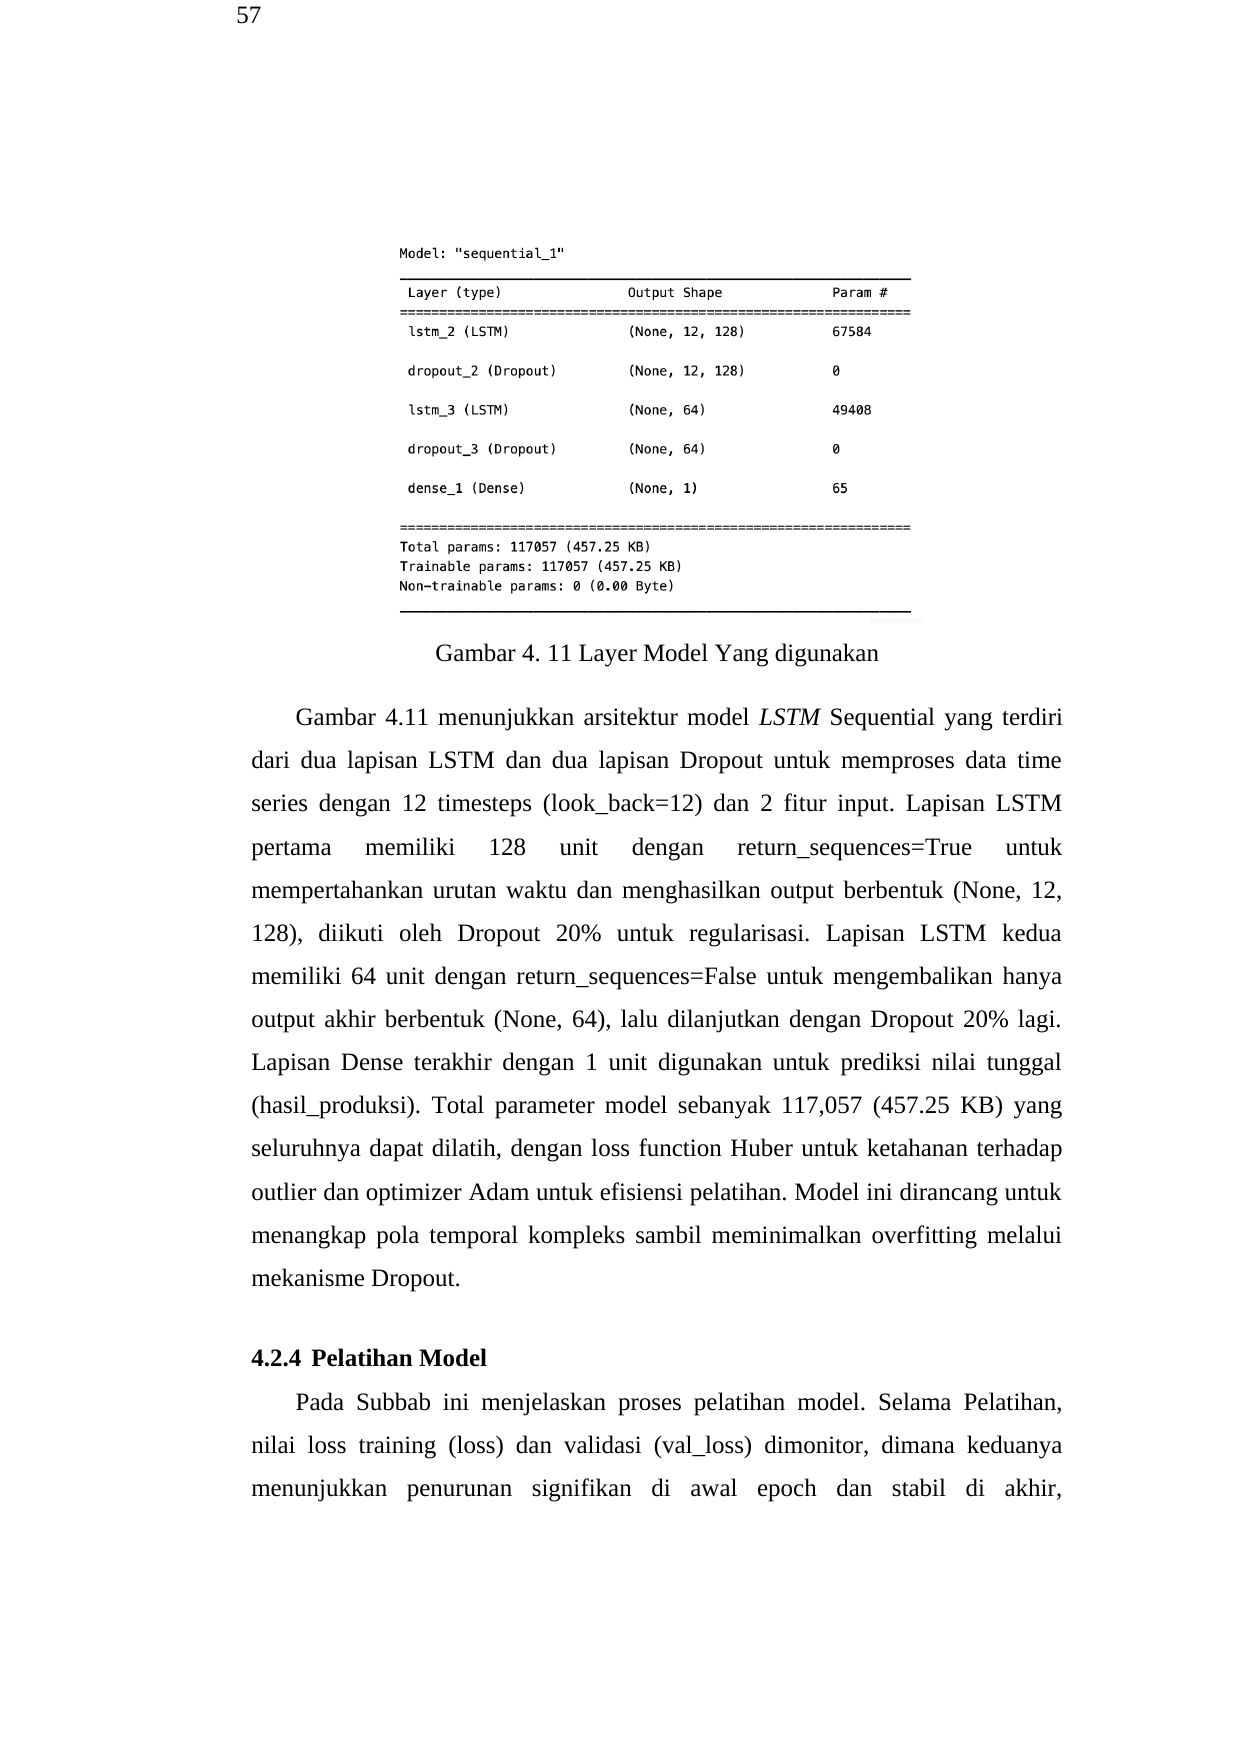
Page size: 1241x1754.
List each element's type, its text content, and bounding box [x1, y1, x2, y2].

text Gambar 4. 11 Layer Model Yang digunakan [251, 638, 1063, 667]
list Pelatihan Model [251, 1343, 1063, 1372]
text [251, 1387, 1063, 1502]
picture [391, 236, 923, 624]
text Gambar 4.11 menunjukkan arsitektur model LSTM Sequential yang terdiri dari dua lapisan LSTM dan dua lapisan Dropout untuk memproses data time series dengan 12 timesteps (look_back=12) dan 2 fitur input. Lapisan LSTM pertama memiliki 128 unit dengan return_sequences=True untuk mempertahankan urutan waktu dan menghasilkan output berbentuk (None, 12, 128), diikuti oleh Dropout 20% untuk regularisasi. Lapisan LSTM kedua memiliki 64 unit dengan return_sequences=False untuk mengembalikan hanya output akhir berbentuk (None, 64), lalu dilanjutkan dengan Dropout 20% lagi. Lapisan Dense terakhir dengan 1 unit digunakan untuk prediksi nilai tunggal (hasil_produksi). Total parameter model sebanyak 117,057 (457.25 KB) yang seluruhnya dapat dilatih, dengan loss function Huber untuk ketahanan terhadap outlier dan optimizer Adam untuk efisiensi pelatihan. Model ini dirancang untuk menangkap pola temporal kompleks sambil meminimalkan overfitting melalui mekanisme Dropout. [251, 702, 1063, 1292]
